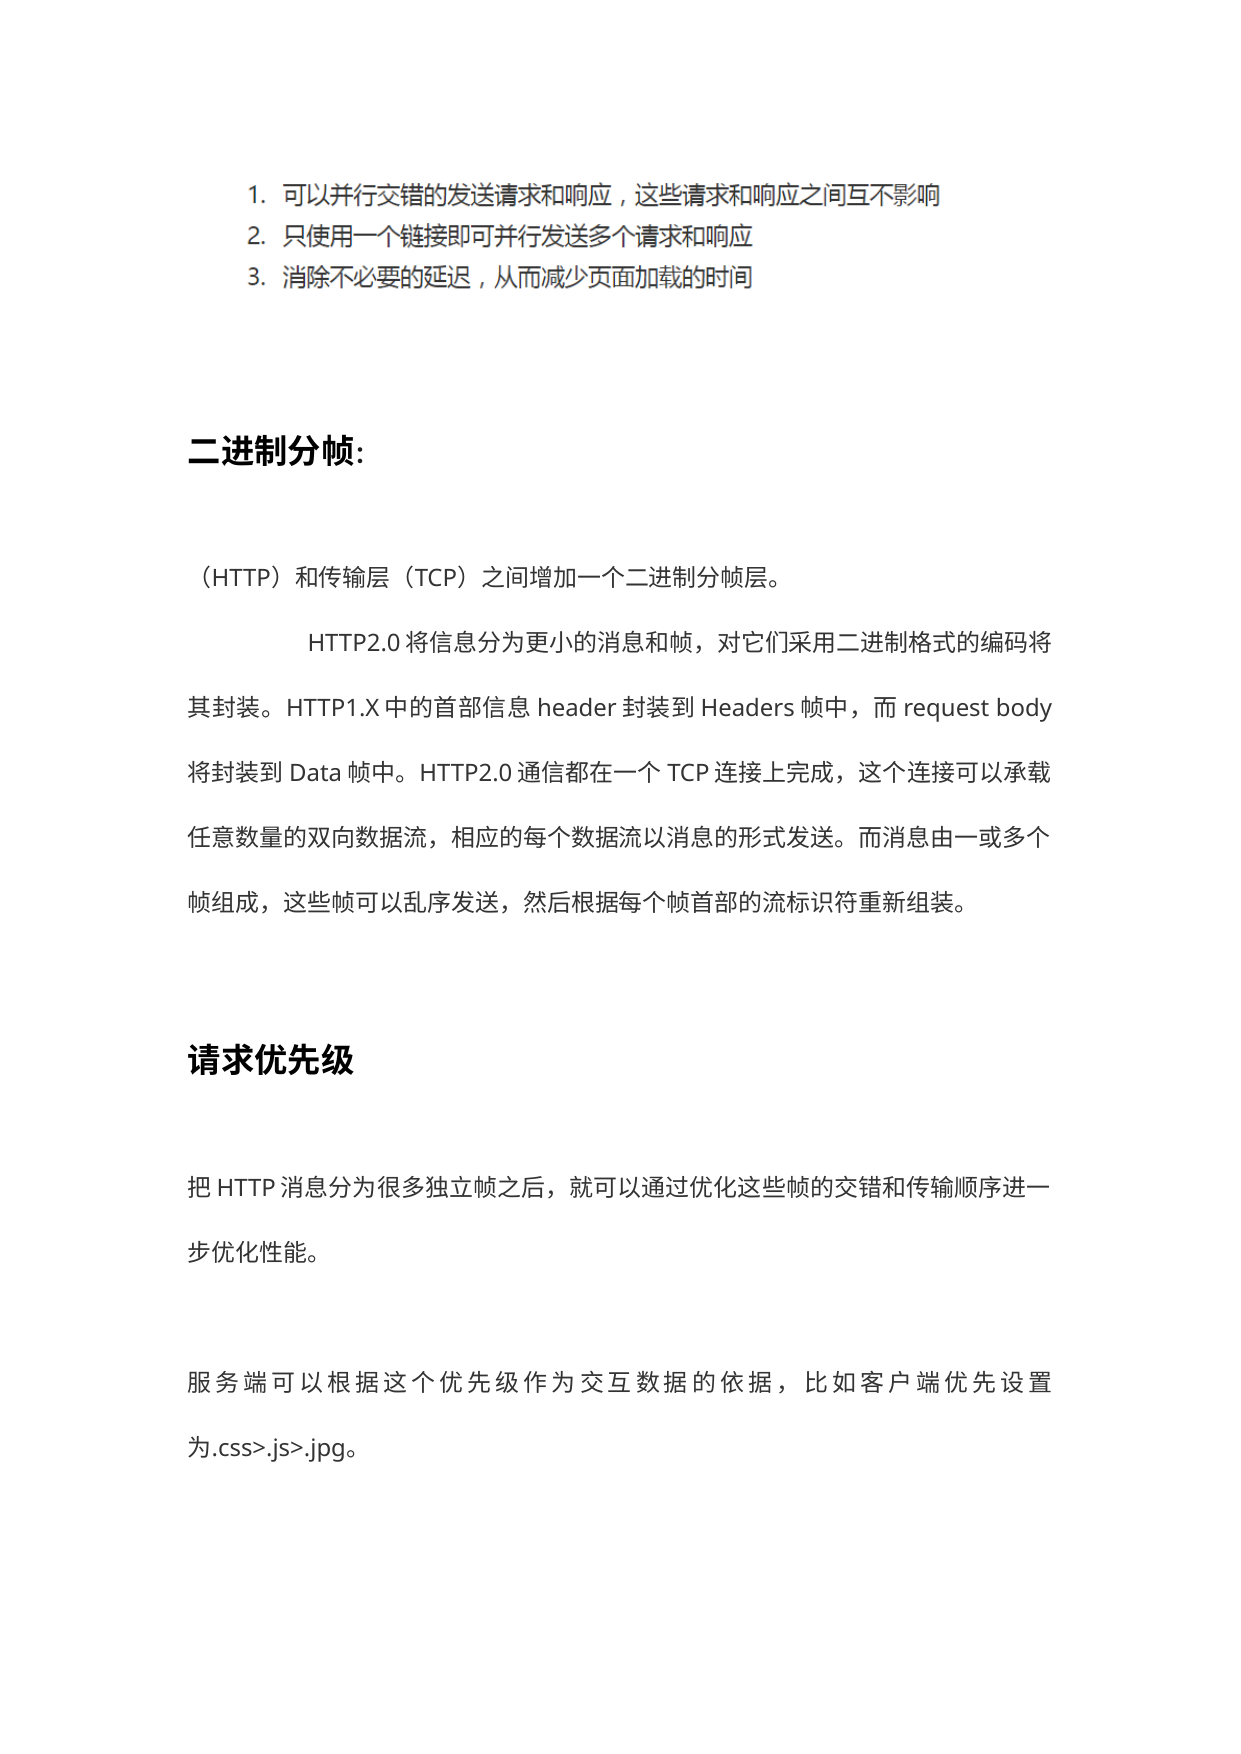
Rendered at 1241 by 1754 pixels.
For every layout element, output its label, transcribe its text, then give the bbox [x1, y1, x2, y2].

subtitle 请求优先级 [187, 1026, 1053, 1091]
subtitle 二进制分帧： [187, 417, 1053, 482]
text （HTTP）和传输层（TCP）之间增加一个二进制分帧层。 [187, 544, 1053, 609]
text 服务端可以根据这个优先级作为交互数据的依据，比如客户端优先设置为.css>.js>.jpg。 [187, 1348, 1053, 1478]
picture [231, 162, 973, 300]
text 把HTTP消息分为很多独立帧之后，就可以通过优化这些帧的交错和传输顺序进一步优化性能。 [187, 1153, 1053, 1283]
text HTTP2.0将信息分为更小的消息和帧，对它们采用二进制格式的编码将其封装。HTTP1.X中的首部信息header封装到Headers帧中，而request body将封装到Data帧中。HTTP2.0通信都在一个TCP连接上完成，这个连接可以承载任意数量的双向数据流，相应的每个数据流以消息的形式发送。而消息由一或多个帧组成，这些帧可以乱序发送，然后根据每个帧首部的流标识符重新组装。 [187, 609, 1053, 934]
